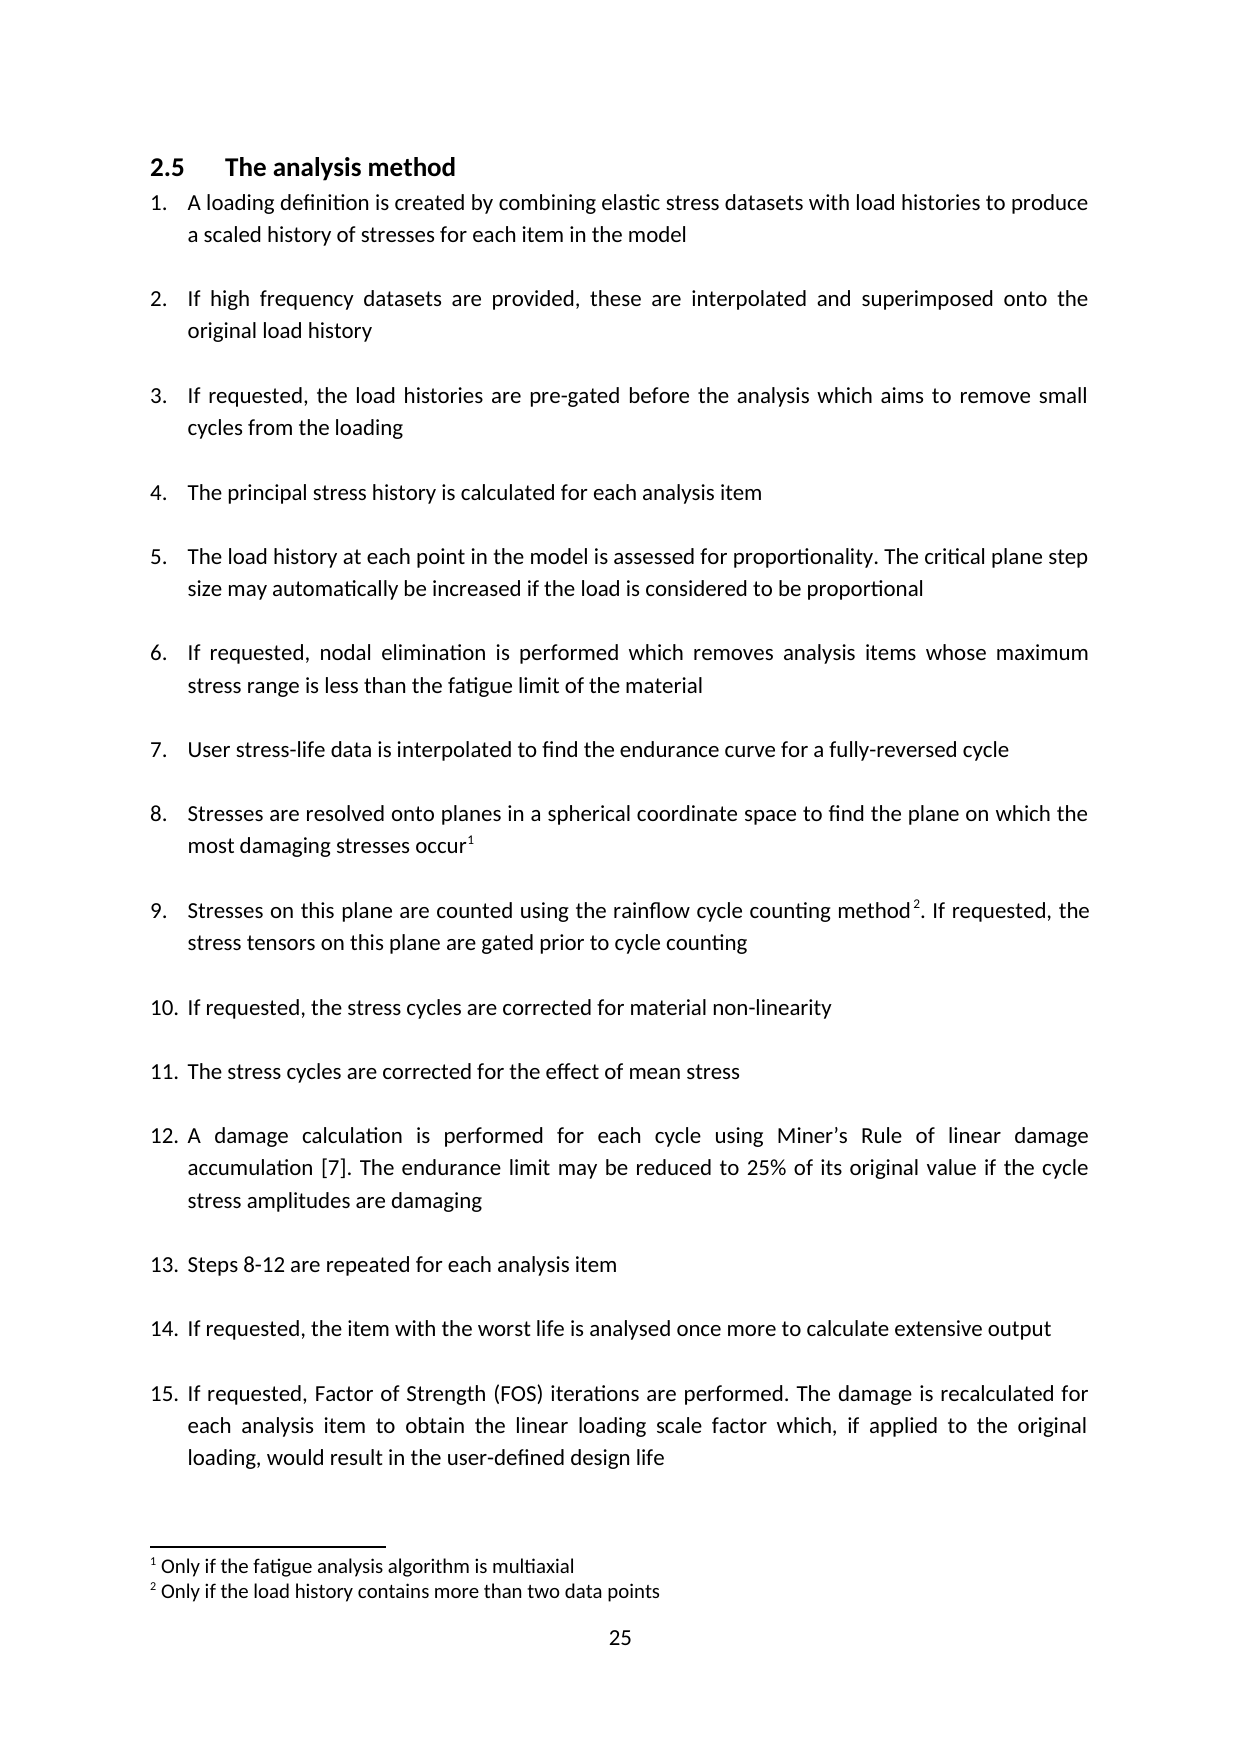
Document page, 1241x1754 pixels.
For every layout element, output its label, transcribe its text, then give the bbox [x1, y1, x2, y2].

list Steps 8-12 are repeated for each analysis item [150, 1250, 1090, 1278]
list If requested, the item with the worst life is analysed once more to calculate extensive output [150, 1314, 1090, 1342]
list The principal stress history is calculated for each analysis item [150, 478, 1090, 506]
list If high frequency datasets are provided, these are interpolated and superimposed onto the original load history [150, 284, 1090, 345]
list A damage calculation is performed for each cycle using Miner’s Rule of linear damage accumulation. The endurance limit may be reduced to 25% of its original value if the cycle stress amplitudes are damaging [150, 1121, 1090, 1214]
list A loading definition is created by combining elastic stress datasets with load histories to produce a scaled history of stresses for each item in the model [150, 188, 1090, 248]
list If requested, nodal elimination is performed which removes analysis items whose maximum stress range is less than the fatigue limit of the material [150, 638, 1090, 699]
subtitle 2.5 The analysis method [150, 150, 1090, 183]
list Stresses are resolved onto planes in a spherical coordinate space to find the plane on which the most damaging stresses occur [150, 799, 1090, 860]
list If requested, Factor of Strength (FOS) iterations are performed. The damage is recalculated for each analysis item to obtain the linear loading scale factor which, if applied to the original loading, would result in the user-defined design life [150, 1379, 1090, 1471]
list If requested, the stress cycles are corrected for material non-linearity [150, 993, 1090, 1021]
list Stresses on this plane are counted using the rainflow cycle counting method. If requested, the stress tensors on this plane are gated prior to cycle counting [150, 896, 1090, 956]
list If requested, the load histories are pre-gated before the analysis which aims to remove small cycles from the loading [150, 381, 1090, 441]
list User stress-life data is interpolated to find the endurance curve for a fully-reversed cycle [150, 735, 1090, 763]
list The load history at each point in the model is assessed for proportionality. The critical plane step size may automatically be increased if the load is considered to be proportional [150, 542, 1090, 602]
list The stress cycles are corrected for the effect of mean stress [150, 1057, 1090, 1085]
